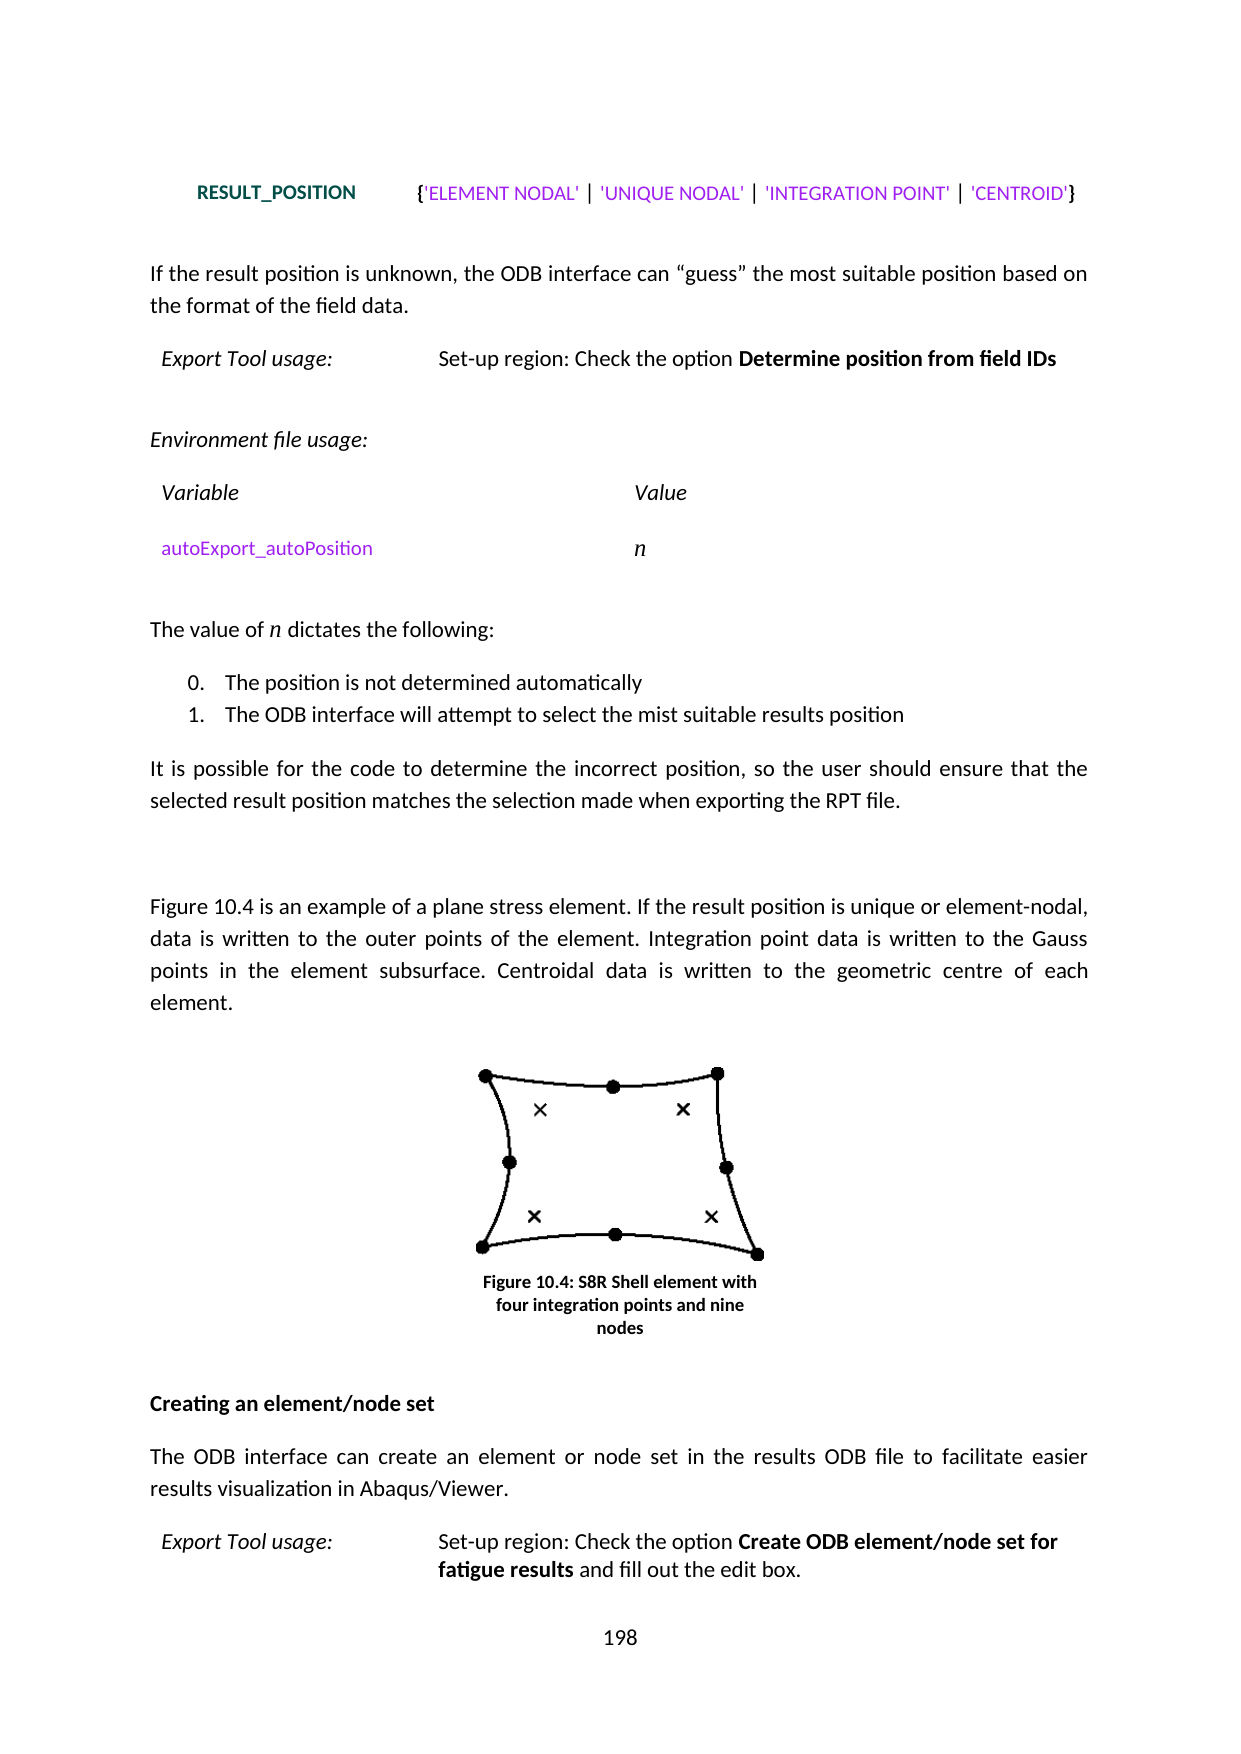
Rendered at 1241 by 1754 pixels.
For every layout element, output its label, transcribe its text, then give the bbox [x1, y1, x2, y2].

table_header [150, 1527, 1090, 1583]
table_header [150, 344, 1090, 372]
picture [476, 1067, 764, 1261]
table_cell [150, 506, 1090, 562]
text The ODB interface can create an element or node set in the results ODB file to facilitate easier results visualization in Abaqus/Viewer. [150, 1442, 1090, 1502]
list The position is not determined automatically [187, 668, 1090, 696]
text The value of dictates the following: [150, 615, 1090, 643]
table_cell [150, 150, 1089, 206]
text If the result position is unknown, the ODB interface can “guess” the most suitable position based on the format of the field data. [150, 259, 1090, 319]
text Environment file usage: [150, 425, 1090, 453]
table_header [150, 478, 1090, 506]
text Creating an element/node set [150, 1041, 1090, 1417]
text Figure 10.4 is an example of a plane stress element. If the result position is unique or element-nodal, data is written to the outer points of the element. Integration point data is written to the Gauss points in the element subsurface. Centroidal data is written to the geometric centre of each element. [150, 892, 1090, 1016]
list The ODB interface will attempt to select the mist suitable results position [187, 701, 1090, 729]
text It is possible for the code to determine the incorrect position, so the user should ensure that the selected result position matches the selection made when exporting the RPT file. [150, 754, 1090, 814]
